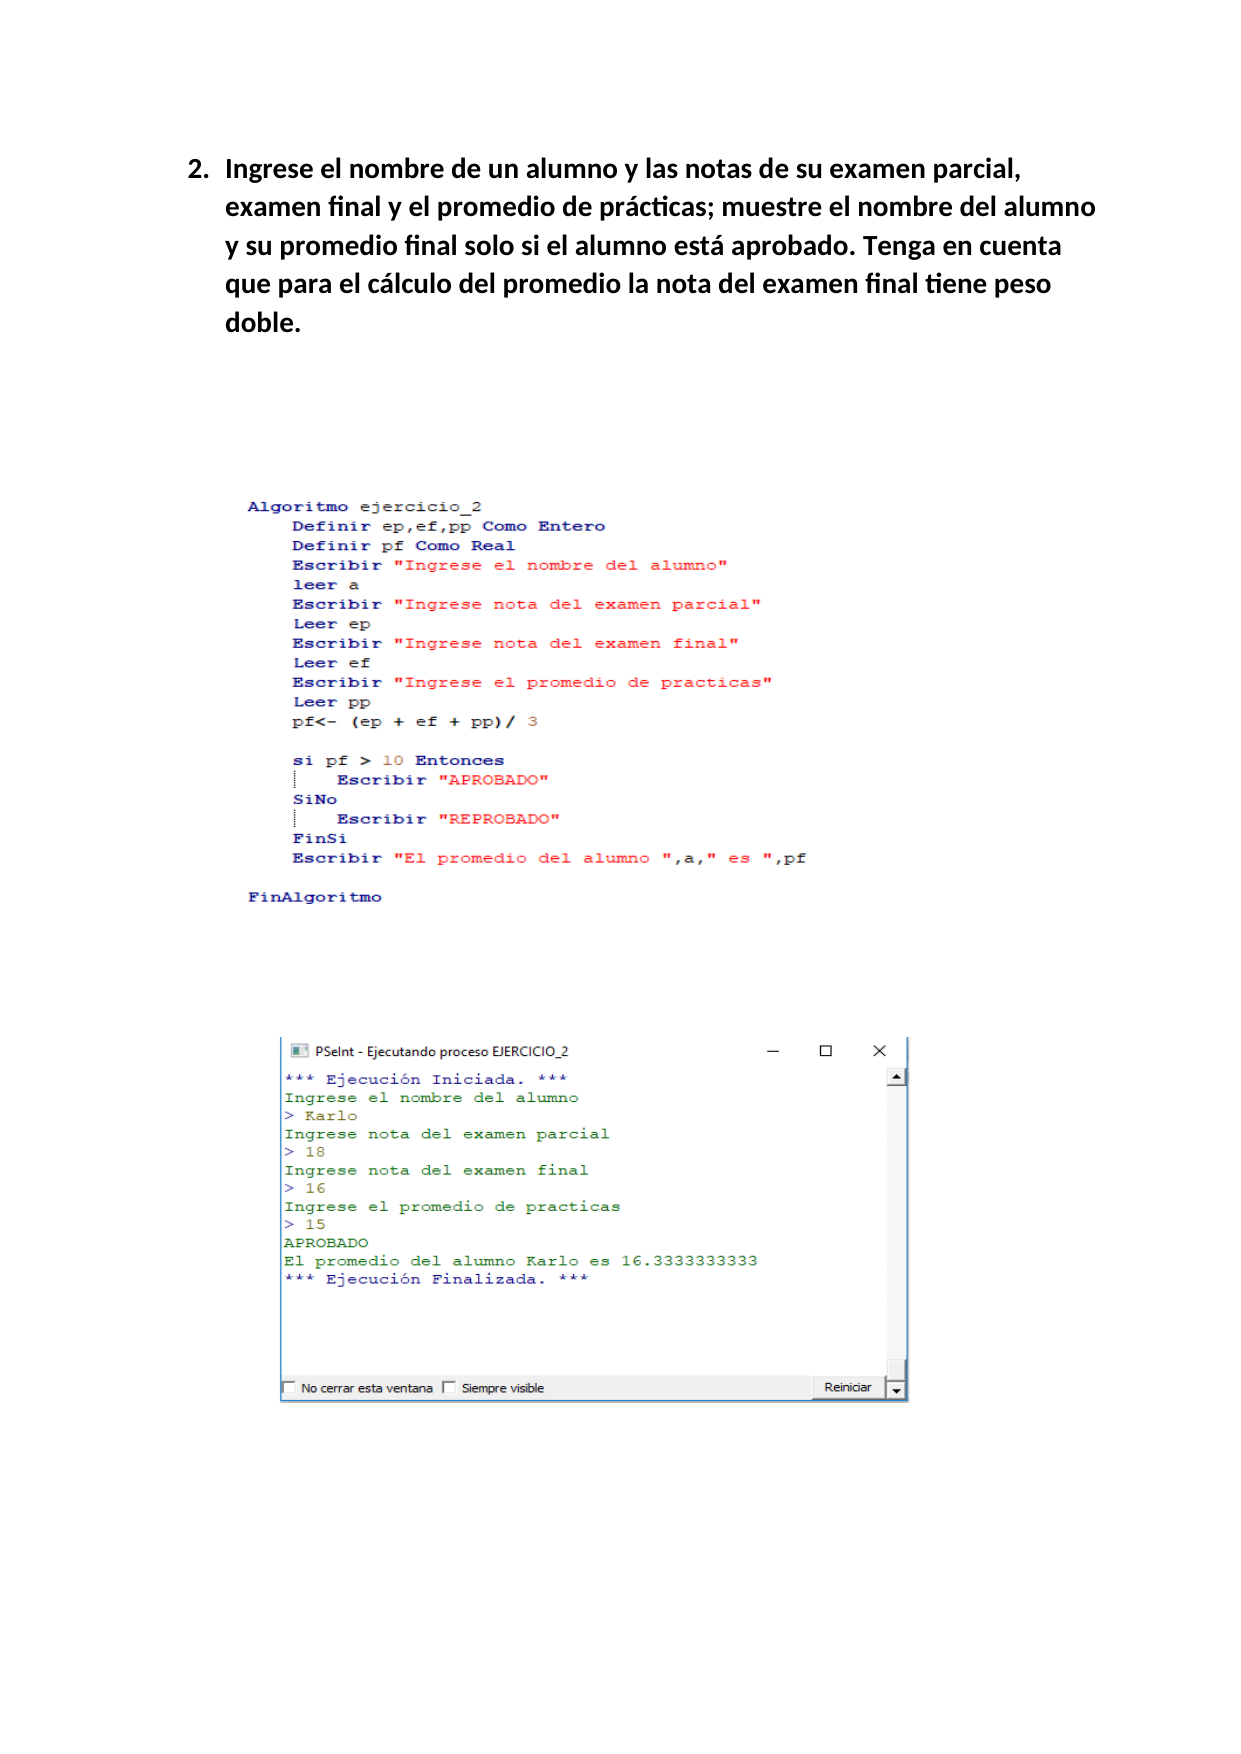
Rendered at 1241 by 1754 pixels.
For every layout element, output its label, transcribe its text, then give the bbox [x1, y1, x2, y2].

list Ingrese el nombre de un alumno y las notas de su examen parcial, examen final y el promedio de prácticas; muestre el nombre del alumno y su promedio final solo si el alumno está aprobado. Tenga en cuenta que para el cálculo del promedio la nota del examen final tiene peso doble. [187, 150, 1110, 339]
picture [230, 498, 1010, 944]
picture [279, 1037, 910, 1403]
